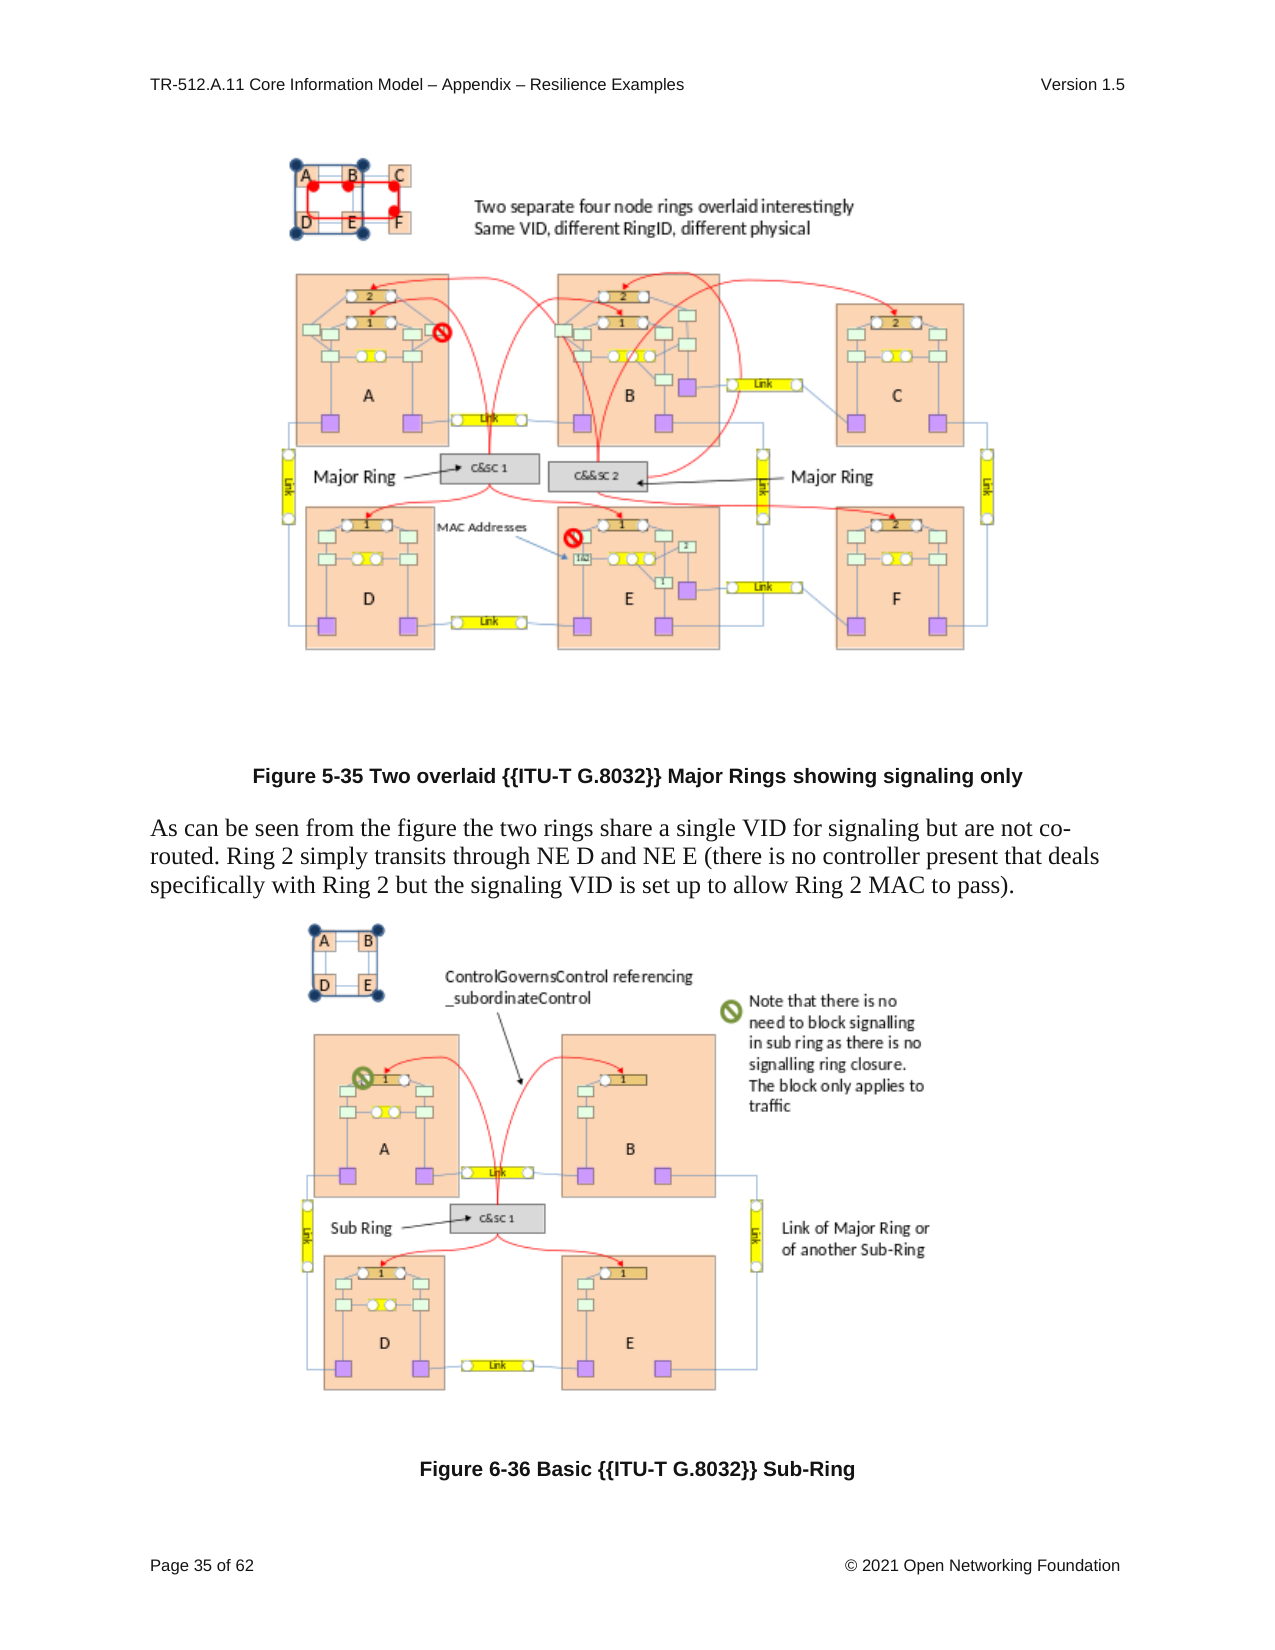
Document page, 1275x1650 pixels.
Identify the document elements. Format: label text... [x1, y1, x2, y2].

text As can be seen from the figure the two rings share a single VID for signaling but are not co-routed. Ring 2 simply transits through NE D and NE E (there is no controller present that deals specifically with Ring 2 but the signaling VID is set up to allow Ring 2 MAC to pass). [150, 813, 1125, 899]
